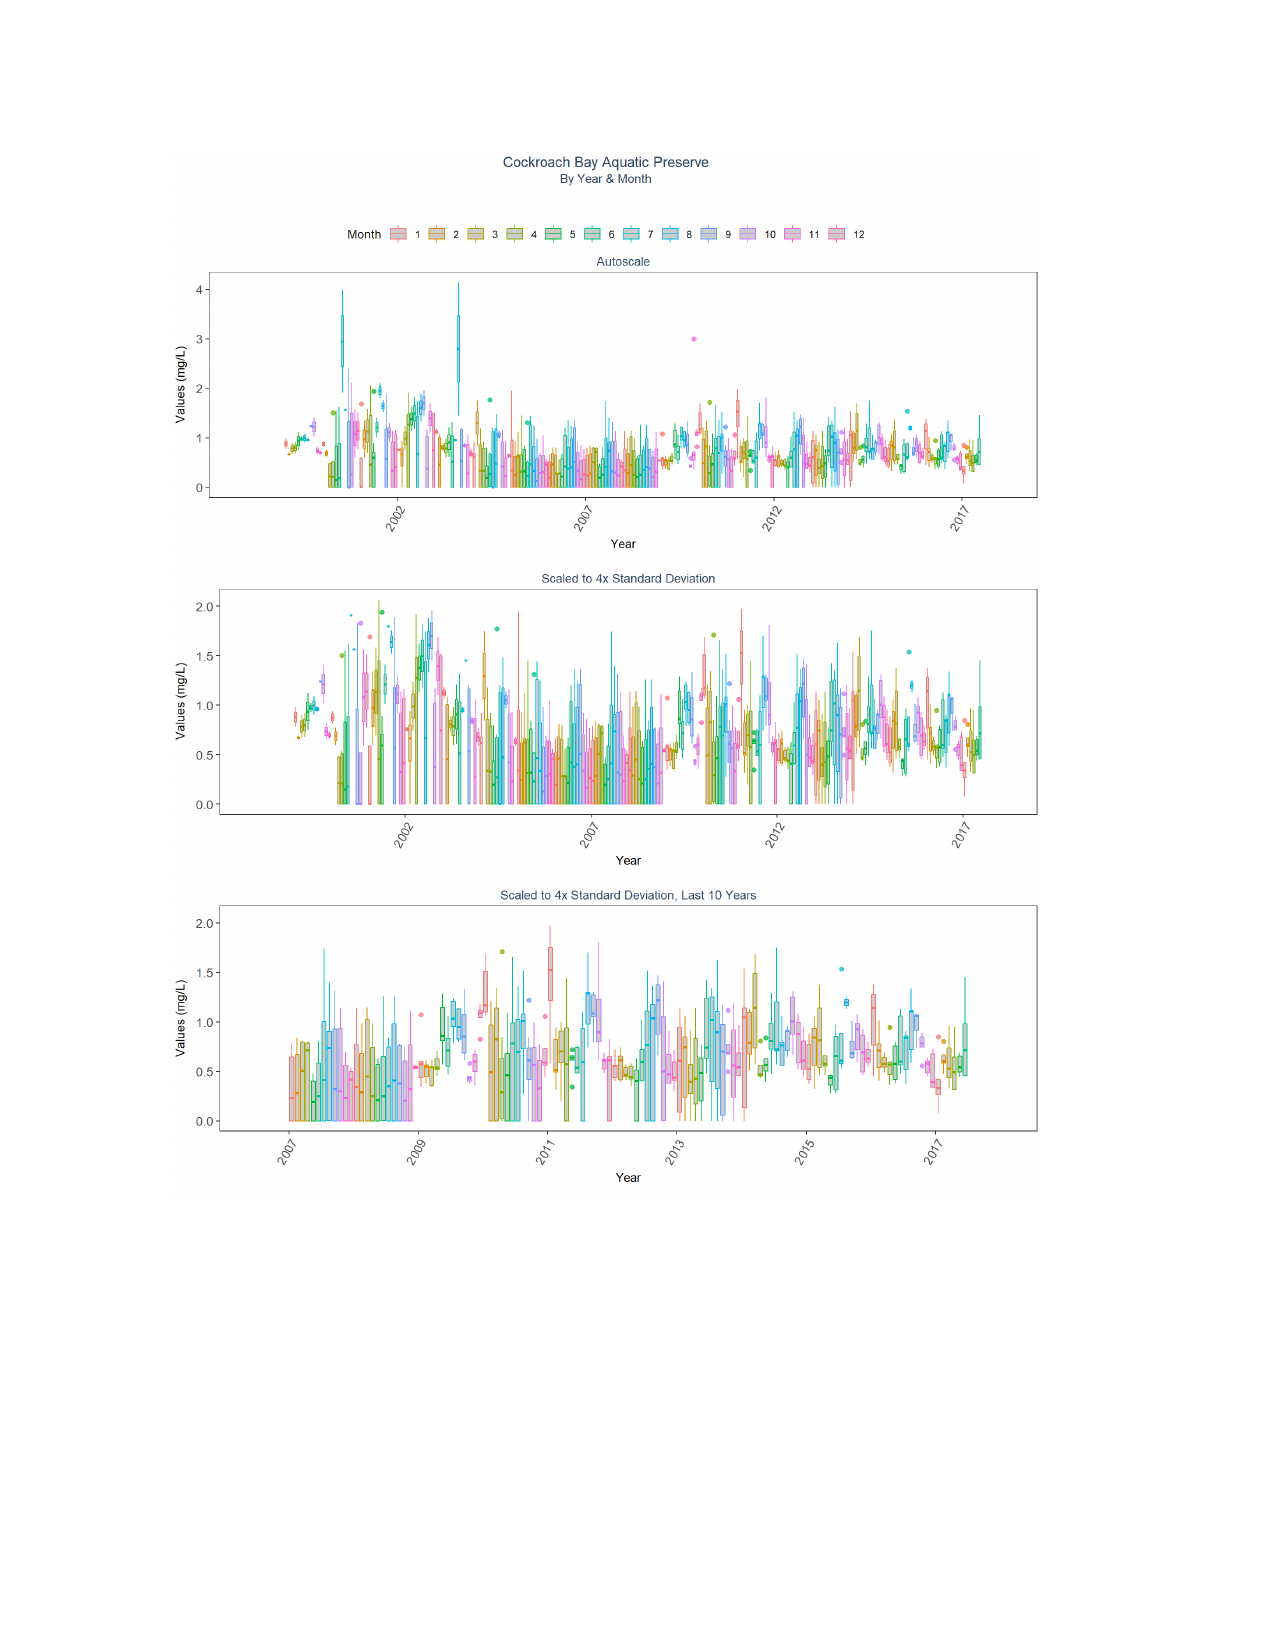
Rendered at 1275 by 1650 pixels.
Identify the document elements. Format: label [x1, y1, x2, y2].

picture [168, 150, 1044, 1200]
